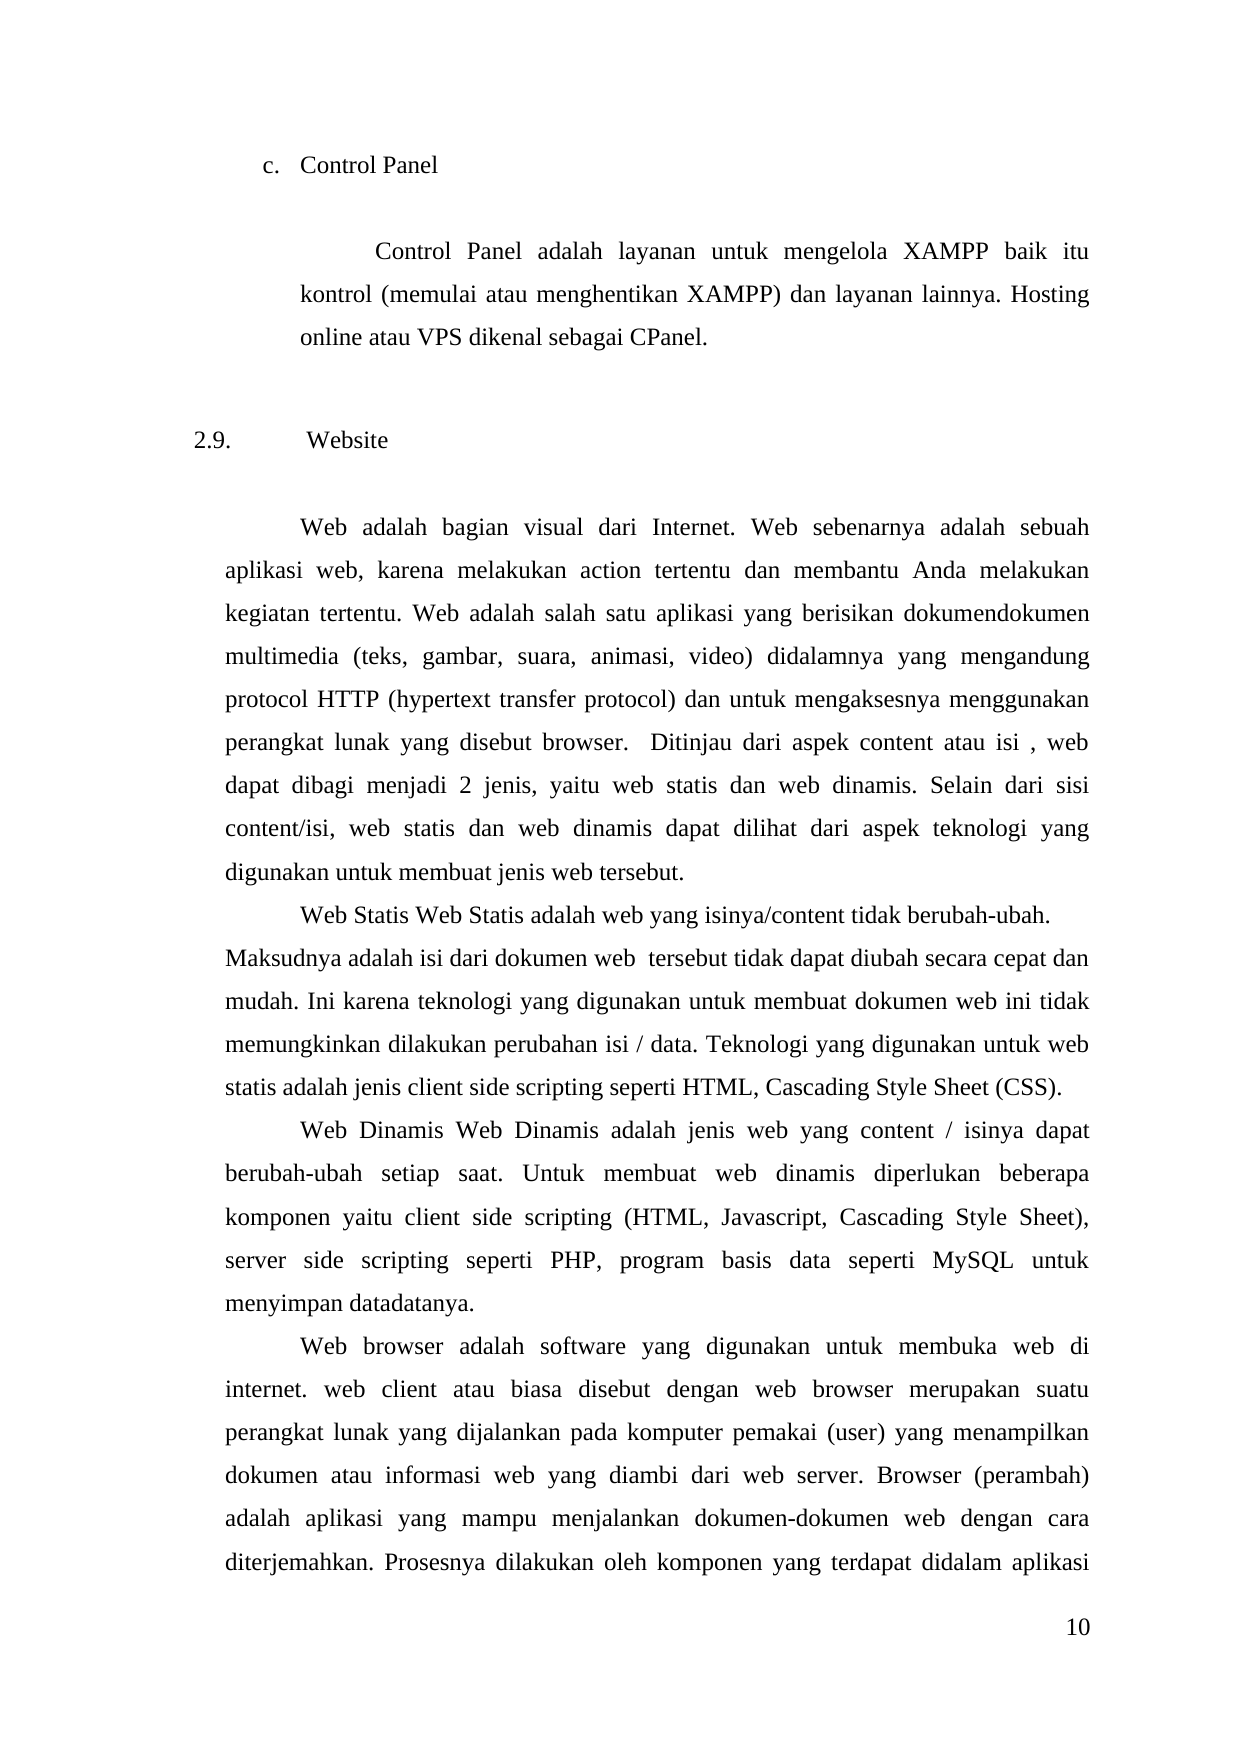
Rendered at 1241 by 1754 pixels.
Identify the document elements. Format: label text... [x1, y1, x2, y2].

list Control Panel [262, 150, 1090, 179]
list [225, 1331, 1090, 1575]
list Web adalah bagian visual dari Internet. Web sebenarnya adalah sebuah aplikasi web, karena melakukan action tertentu dan membantu Anda melakukan kegiatan tertentu. Web adalah salah satu aplikasi yang berisikan dokumendokumen multimedia (teks, gambar, suara, animasi, video) didalamnya yang mengandung protocol HTTP (hypertext transfer protocol) dan untuk mengaksesnya menggunakan perangkat lunak yang disebut browser. Ditinjau dari aspek content atau isi , web dapat dibagi menjadi 2 jenis, yaitu web statis dan web dinamis. Selain dari sisi content/isi, web statis dan web dinamis dapat dilihat dari aspek teknologi yang digunakan untuk membuat jenis web tersebut. [225, 512, 1090, 885]
list Maksudnya adalah isi dari dokumen web tersebut tidak dapat diubah secara cepat dan mudah. Ini karena teknologi yang digunakan untuk membuat dokumen web ini tidak memungkinkan dilakukan perubahan isi / data. Teknologi yang digunakan untuk web statis adalah jenis client side scripting seperti HTML, Cascading Style Sheet (CSS). [225, 943, 1090, 1101]
list Web Statis Web Statis adalah web yang isinya/content tidak berubah-ubah. [225, 900, 1090, 928]
list Web Dinamis Web Dinamis adalah jenis web yang content / isinya dapat berubah-ubah setiap saat. Untuk membuat web dinamis diperlukan beberapa komponen yaitu client side scripting (HTML, Javascript, Cascading Style Sheet), server side scripting seperti PHP, program basis data seperti MySQL untuk menyimpan datadatanya. [225, 1115, 1090, 1317]
list Control Panel adalah layanan untuk mengelola XAMPP baik itu kontrol (memulai atau menghentikan XAMPP) dan layanan lainnya. Hosting online atau VPS dikenal sebagai CPanel. [300, 236, 1090, 351]
subtitle Website [194, 425, 1090, 454]
